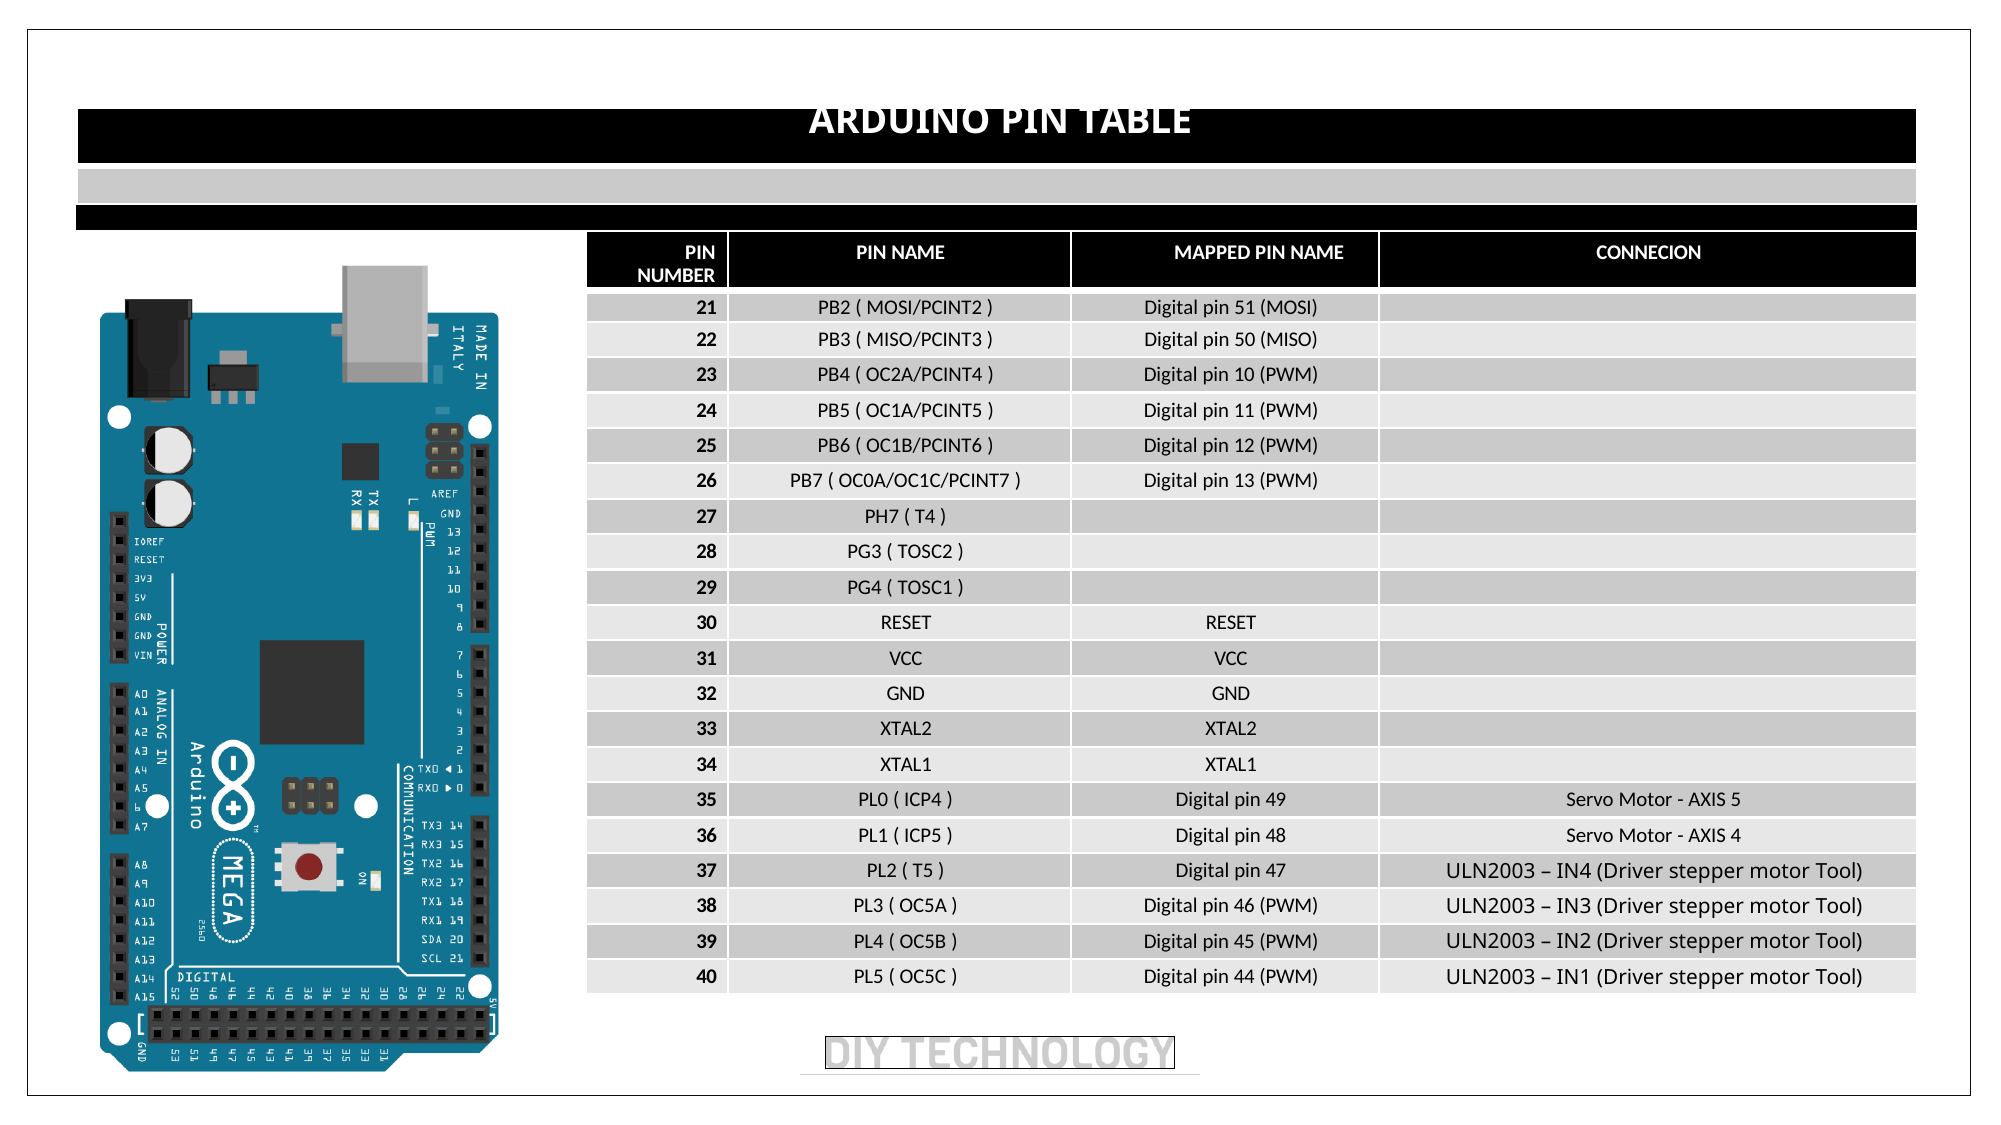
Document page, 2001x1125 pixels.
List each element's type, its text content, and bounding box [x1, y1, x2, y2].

table_cell [1380, 571, 1916, 604]
table_cell PG4 ( TOSC1 ) [729, 571, 1070, 604]
table_cell PB5 ( OC1A/PCINT5 ) [729, 394, 1070, 427]
table_cell 32 [587, 677, 727, 710]
table_cell 37 [587, 854, 727, 887]
table_cell [1380, 500, 1916, 533]
table_cell ULN2003 – IN2 (Driver stepper motor Tool) [1380, 925, 1916, 958]
table_cell [1072, 500, 1378, 533]
table_cell [1380, 464, 1916, 498]
picture [100, 993, 499, 1072]
table_cell 38 [587, 889, 727, 923]
table_cell PG3 ( TOSC2 ) [729, 535, 1070, 568]
table_cell PB3 ( MISO/PCINT3 ) [729, 323, 1070, 356]
table_cell RESET [1072, 606, 1378, 639]
table_cell PH7 ( T4 ) [729, 500, 1070, 533]
table_cell 40 [587, 960, 727, 993]
table_cell PB6 ( OC1B/PCINT6 ) [729, 429, 1070, 462]
table_cell Digital pin 46 (PWM) [1072, 889, 1378, 923]
table_cell PIN NAME [729, 232, 1070, 287]
table_cell [1072, 571, 1378, 604]
table_cell 26 [587, 464, 727, 498]
table_cell 22 [587, 323, 727, 356]
table_cell [1380, 535, 1916, 568]
table_cell PIN NUMBER [587, 232, 727, 287]
table_cell 35 [587, 783, 727, 816]
table_cell 36 [587, 819, 727, 852]
table_header ARDUINO PIN TABLE [78, 109, 1916, 163]
table_cell PB4 ( OC2A/PCINT4 ) [729, 358, 1070, 391]
table_cell GND [729, 677, 1070, 710]
table_cell PL5 ( OC5C ) [729, 960, 1070, 993]
table_cell [1380, 294, 1916, 321]
table_cell [1380, 677, 1916, 710]
table_cell VCC [1072, 641, 1378, 675]
table_cell Digital pin 51 (MOSI) [1072, 294, 1378, 321]
table_cell Servo Motor - AXIS 4 [1380, 819, 1916, 852]
picture [826, 1037, 1174, 1068]
table_cell [1380, 323, 1916, 356]
table_cell Digital pin 12 (PWM) [1072, 429, 1378, 462]
table_cell Digital pin 50 (MISO) [1072, 323, 1378, 356]
table_cell MAPPED PIN NAME [1072, 232, 1378, 287]
table_cell 21 [587, 294, 727, 321]
table_cell XTAL1 [1072, 748, 1378, 781]
table_cell XTAL2 [729, 712, 1070, 746]
table_cell [1072, 535, 1378, 568]
table_cell VCC [729, 641, 1070, 675]
table_cell PL3 ( OC5A ) [729, 889, 1070, 923]
table_cell Digital pin 45 (PWM) [1072, 925, 1378, 958]
table_cell [76, 205, 1917, 230]
table_cell [1380, 394, 1916, 427]
table_cell 29 [587, 571, 727, 604]
table_cell [1380, 641, 1916, 675]
table_cell Digital pin 11 (PWM) [1072, 394, 1378, 427]
table_cell 34 [587, 748, 727, 781]
table_cell PB7 ( OC0A/OC1C/PCINT7 ) [729, 464, 1070, 498]
table_cell 25 [587, 429, 727, 462]
table_cell ULN2003 – IN3 (Driver stepper motor Tool) [1380, 889, 1916, 923]
table_cell [1380, 712, 1916, 746]
table_cell RESET [729, 606, 1070, 639]
table_cell [1380, 358, 1916, 391]
table_cell 33 [587, 712, 727, 746]
table_cell Digital pin 48 [1072, 819, 1378, 852]
table_cell [1380, 606, 1916, 639]
table_cell PL1 ( ICP5 ) [729, 819, 1070, 852]
table_cell 27 [587, 500, 727, 533]
table_cell PL2 ( T5 ) [729, 854, 1070, 887]
table_cell 28 [587, 535, 727, 568]
table_cell [1380, 429, 1916, 462]
table_cell 39 [587, 925, 727, 958]
table_cell 23 [587, 358, 727, 391]
table_cell Digital pin 13 (PWM) [1072, 464, 1378, 498]
table_cell PL4 ( OC5B ) [729, 925, 1070, 958]
table_cell Digital pin 47 [1072, 854, 1378, 887]
table_cell XTAL1 [729, 748, 1070, 781]
table_cell ULN2003 – IN1 (Driver stepper motor Tool) [1380, 960, 1916, 993]
table_cell PL0 ( ICP4 ) [729, 783, 1070, 816]
table_cell Digital pin 49 [1072, 783, 1378, 816]
table_cell ULN2003 – IN4 (Driver stepper motor Tool) [1380, 854, 1916, 887]
table_cell 31 [587, 641, 727, 675]
table_cell 24 [587, 394, 727, 427]
table_cell Digital pin 10 (PWM) [1072, 358, 1378, 391]
table_cell Servo Motor - AXIS 5 [1380, 783, 1916, 816]
table_cell Digital pin 44 (PWM) [1072, 960, 1378, 993]
table_cell GND [1072, 677, 1378, 710]
table_cell [78, 169, 1916, 203]
table_cell PB2 ( MOSI/PCINT2 ) [729, 294, 1070, 321]
table_cell CONNECION [1380, 232, 1916, 287]
table_cell [1380, 748, 1916, 781]
table_cell XTAL2 [1072, 712, 1378, 746]
table_cell [76, 230, 585, 993]
table_cell 30 [587, 606, 727, 639]
